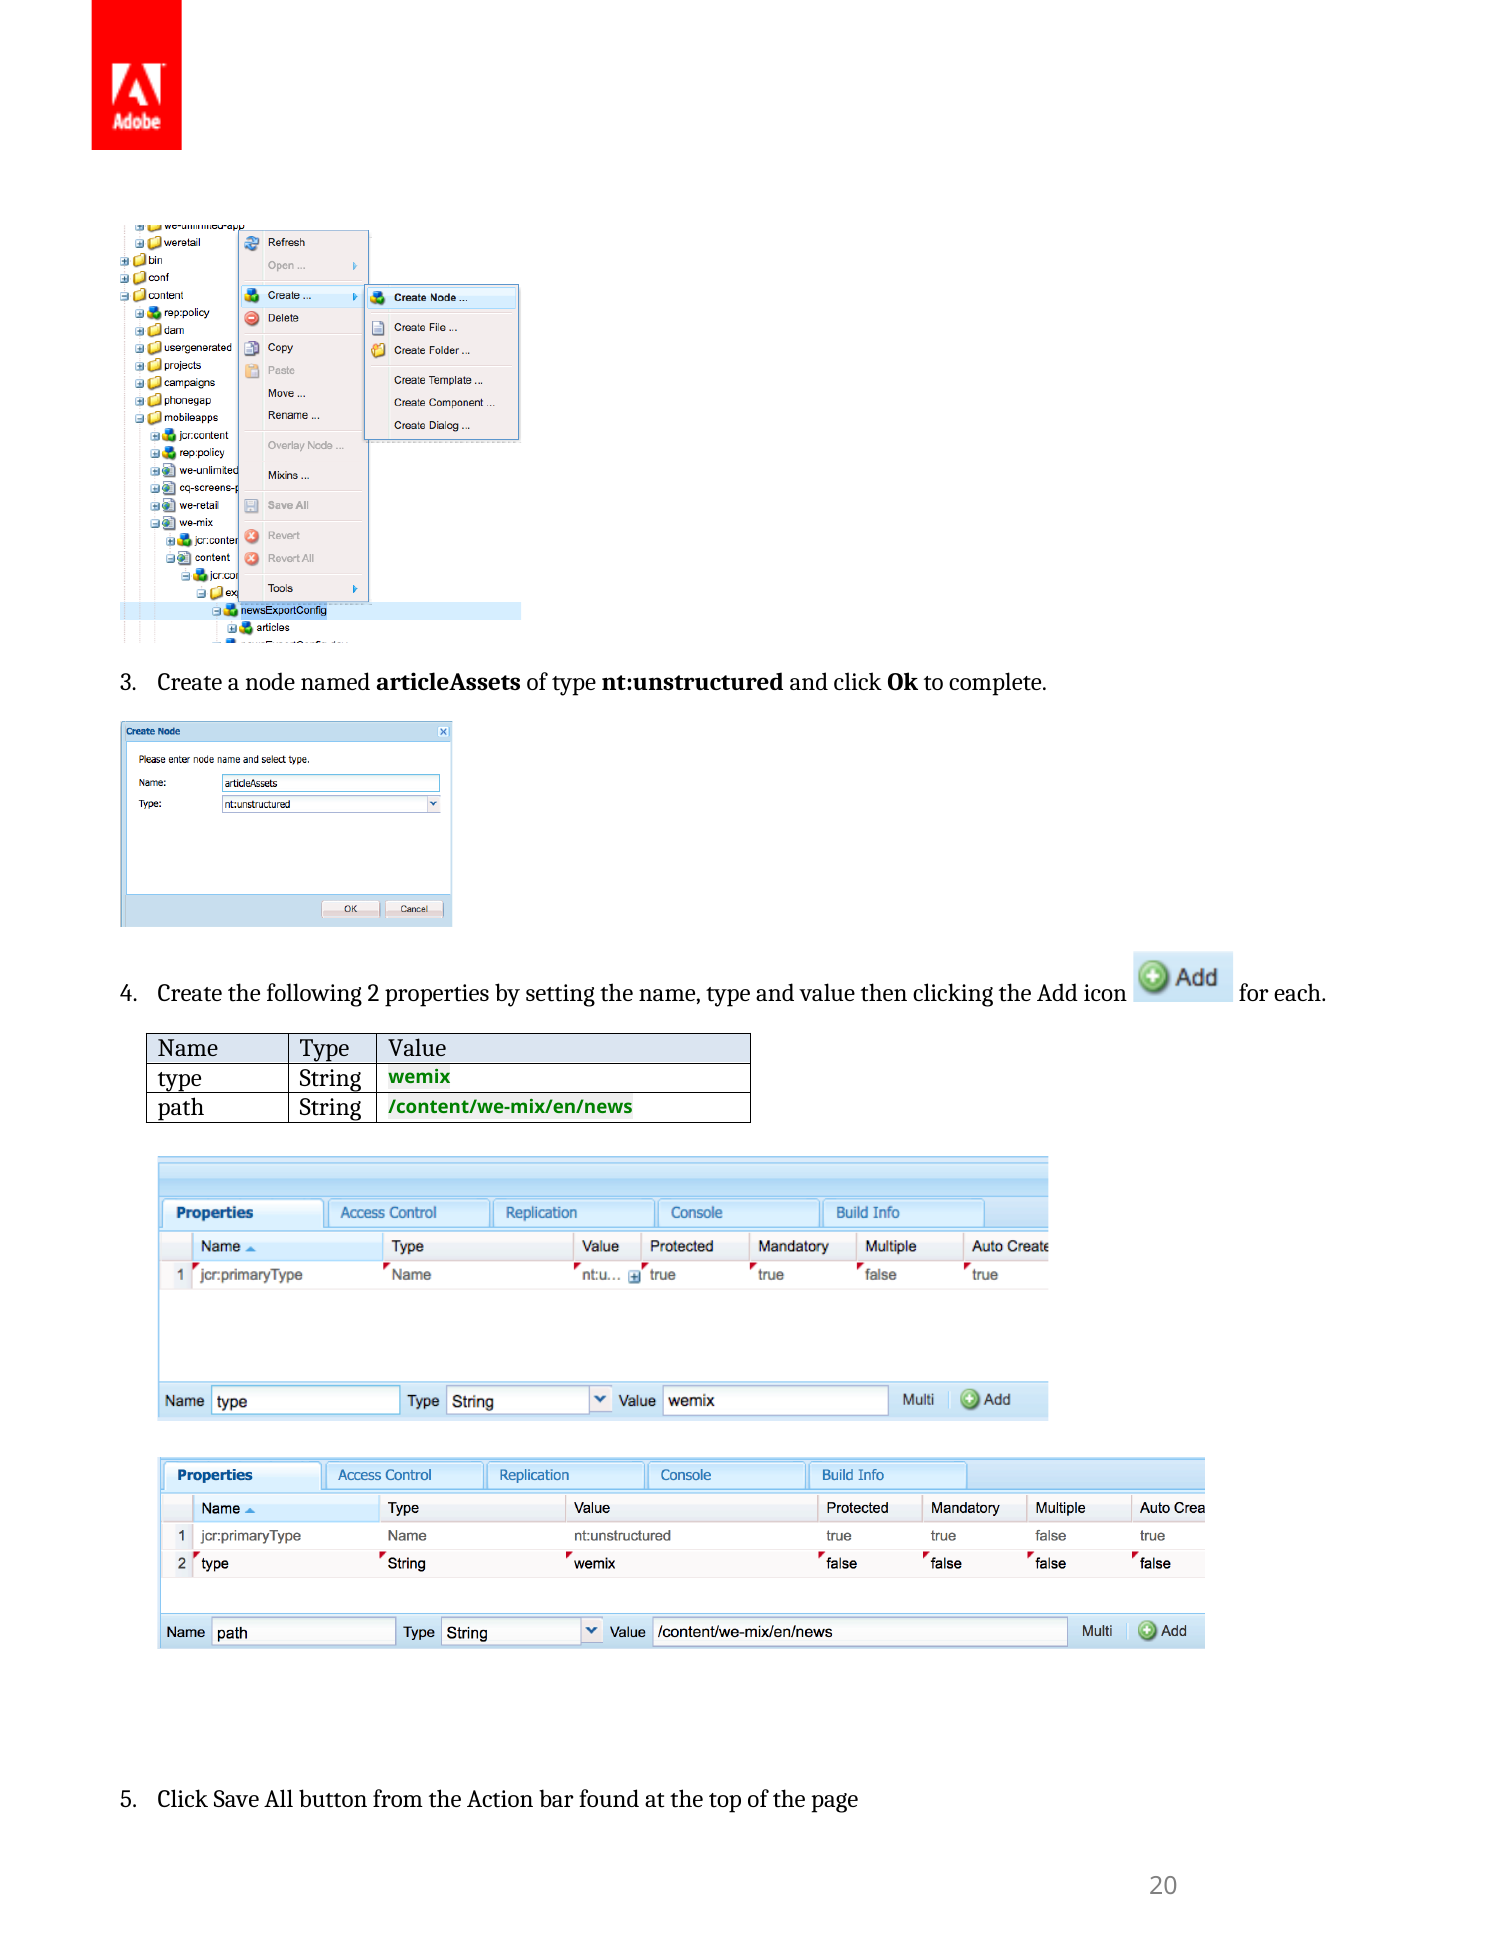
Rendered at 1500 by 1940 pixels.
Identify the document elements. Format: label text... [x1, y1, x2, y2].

picture [157, 1156, 1049, 1421]
table_cell String [289, 1064, 376, 1092]
table_cell path [147, 1093, 288, 1122]
list Create the following 2 properties by setting the name, type and value then clicking the Add icon for each. [120, 951, 1447, 1007]
picture [120, 225, 522, 643]
picture [52, 0, 182, 150]
table_cell String [289, 1093, 376, 1122]
table_cell /content/we-mix/en/news [377, 1093, 750, 1122]
table_cell type [147, 1064, 288, 1092]
table_header Value [377, 1034, 750, 1062]
table_cell wemix [377, 1064, 750, 1092]
table_header Name [147, 1034, 288, 1062]
picture [157, 1457, 1205, 1649]
picture [1133, 951, 1234, 1002]
list Click Save All button from the Action bar found at the top of the page [120, 1785, 1447, 1813]
list Create a node named articleAssets of type nt:unstructured and click Ok to complete. [120, 668, 1447, 697]
table_header Type [289, 1034, 376, 1062]
picture [120, 721, 453, 927]
